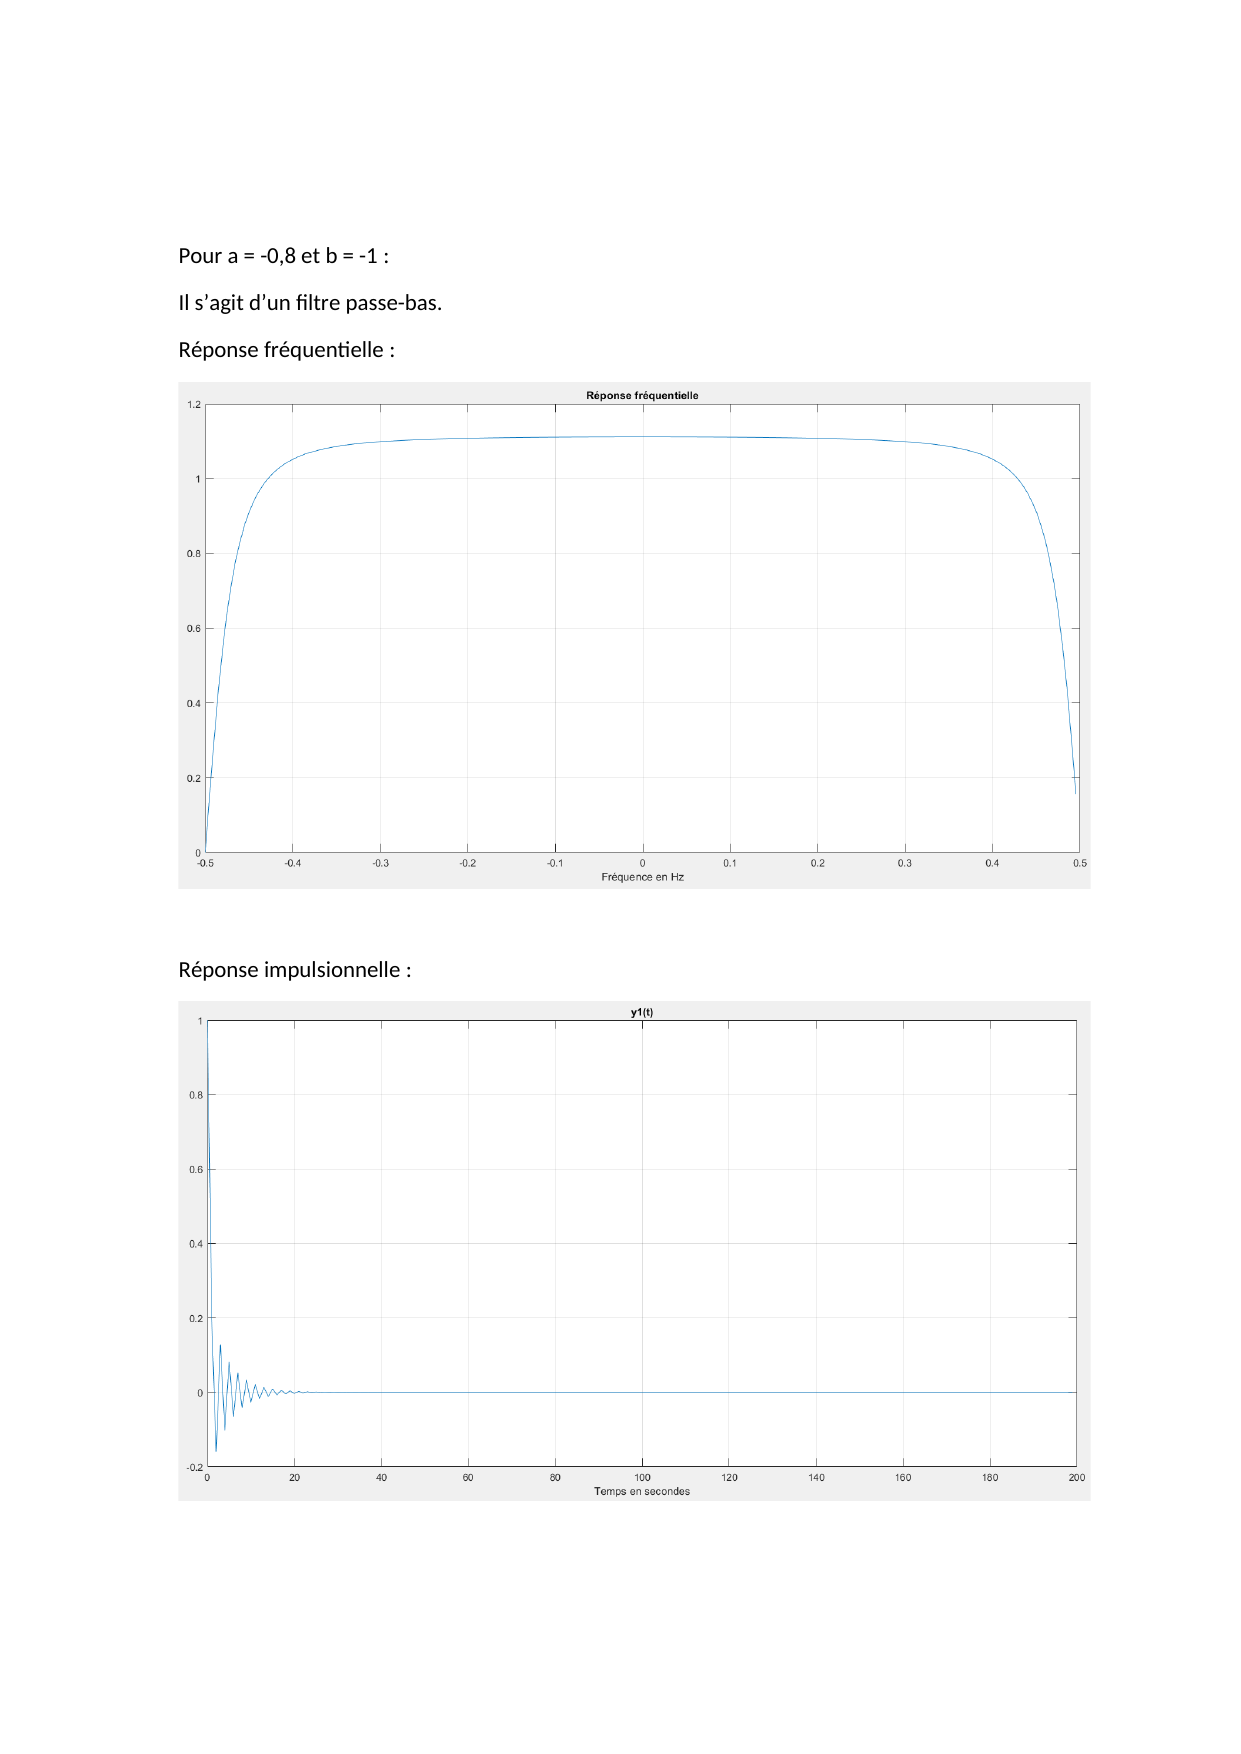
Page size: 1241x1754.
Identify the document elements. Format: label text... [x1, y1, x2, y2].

text Réponse impulsionnelle : [148, 955, 1093, 983]
picture [178, 382, 1091, 889]
text Il s’agit d’un filtre passe-bas. [148, 288, 1093, 316]
text Pour a = -0,8 et b = -1 : [148, 241, 1093, 269]
text Réponse fréquentielle : [148, 335, 1093, 363]
picture [178, 1001, 1091, 1501]
